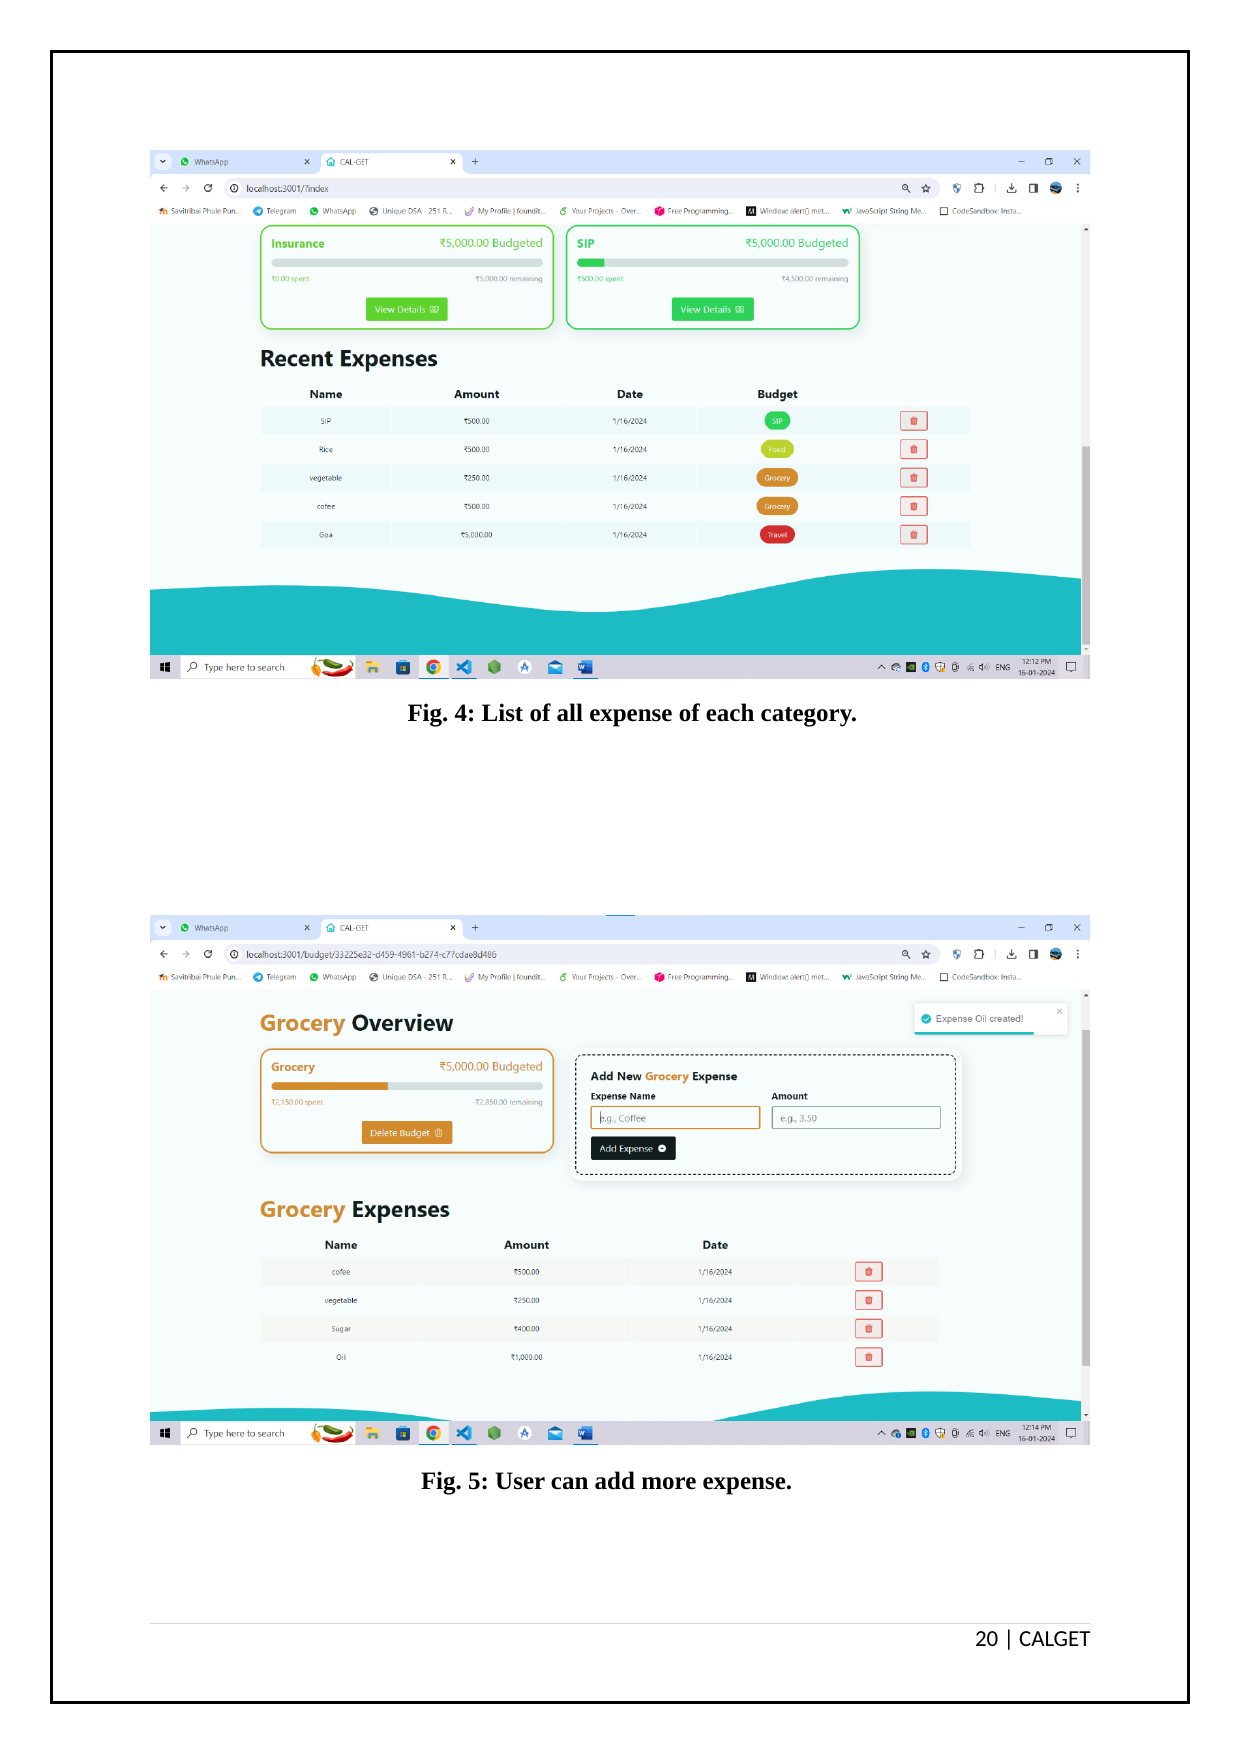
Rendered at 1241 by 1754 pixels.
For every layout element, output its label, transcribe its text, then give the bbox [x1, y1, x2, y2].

text Fig. 4: List of all expense of each category. [150, 698, 1090, 726]
picture [150, 915, 1091, 1445]
text Fig. 5: User can add more expense. [150, 1466, 1090, 1495]
picture [150, 150, 1091, 679]
